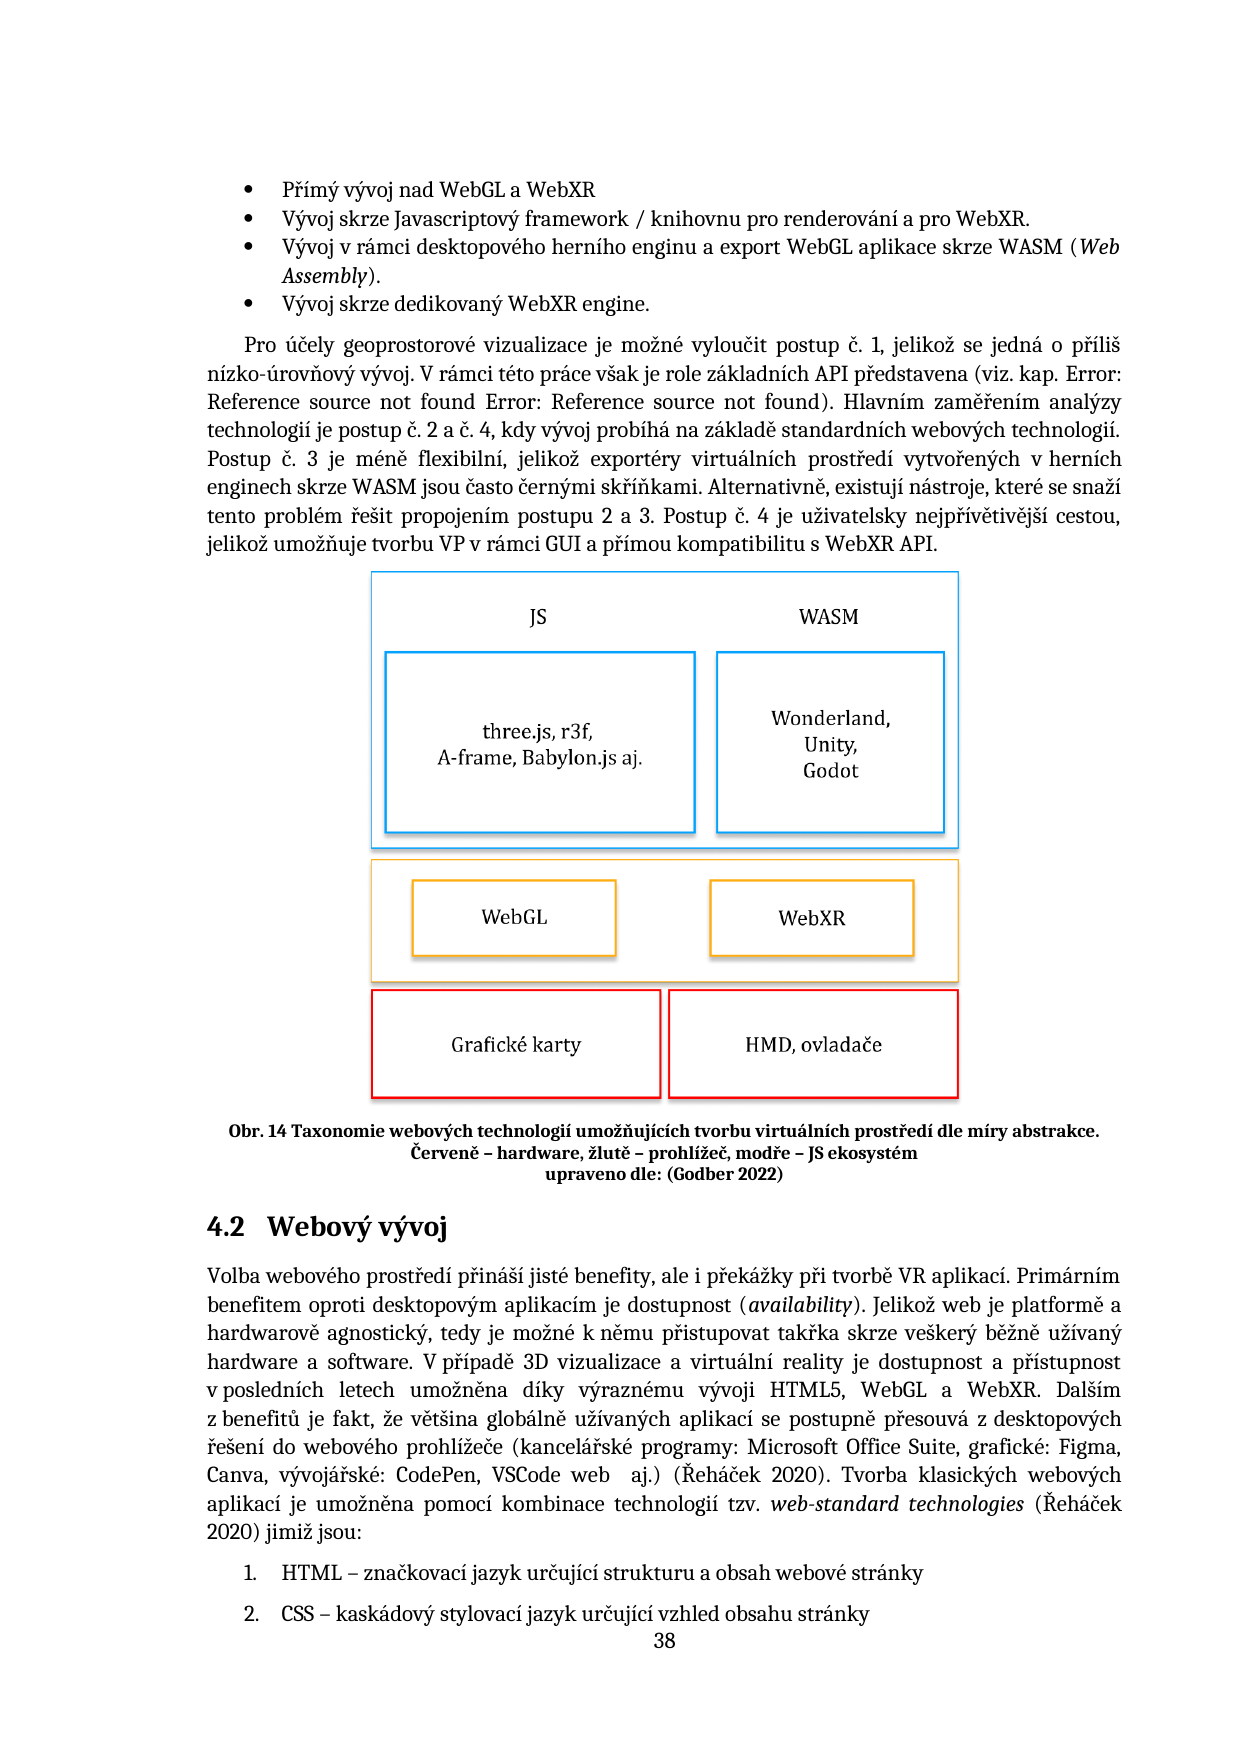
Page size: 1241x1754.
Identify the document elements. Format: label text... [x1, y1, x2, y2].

text Obr. 21 Taxonomie technologií umožňujících tvorbu prostředí dle míry abstrakce. Červeně – hardware, žlutě – prohlížeč, modře – JS ekosystém [207, 1121, 1122, 1164]
text upraveno dle: (Godber 2022) [207, 1164, 1122, 1185]
list Vývoj v rámci desktopového herního enginu a export WebGL aplikace skrze WASM (Web Assembly). [244, 234, 1122, 289]
list HTML – značkovací jazyk určující strukturu a obsah webové stránky [244, 1560, 1122, 1586]
subtitle Webový vývoj [207, 1210, 1122, 1244]
picture [366, 571, 963, 1107]
list Přímý vývoj nad WebGL a WebXR [244, 177, 1122, 203]
text Volba webového prostředí přináší jisté benefity, ale i překážky při tvorbě VR aplikací. Primárním benefitem oproti desktopovým aplikacím je dostupnost (availability). Jelikož web je platformě a hardwarově agnostický, tedy je možné k němu přistupovat takřka skrze veškerý běžně užívaný hardware a software. V případě 3D vizualizace a virtuální reality je dostupnost a přístupnost v posledních letech umožněna díky výraznému vývoji HTML5, WebGL a WebXR. Dalším z benefitů je fakt, že většina globálně užívaných aplikací se postupně přesouvá z desktopových řešení do webového prohlížeče (kancelářské programy: Microsoft Office Suite, grafické: Figma, Canva, vývojářské: CodePen, VSCode web aj.) (Řeháček 2020). Tvorba klasických webových aplikací je umožněna pomocí kombinace technologií tzv. web-standard technologies (Řeháček 2020) jimiž jsou: [207, 1263, 1122, 1546]
list CSS – kaskádový stylovací jazyk určující vzhled obsahu stránky [244, 1601, 1122, 1627]
list Vývoj skrze Javascriptový framework / knihovnu pro renderování a pro WebXR. [244, 206, 1122, 232]
list Vývoj skrze dedikovaný WebXR engine. [244, 291, 1122, 317]
